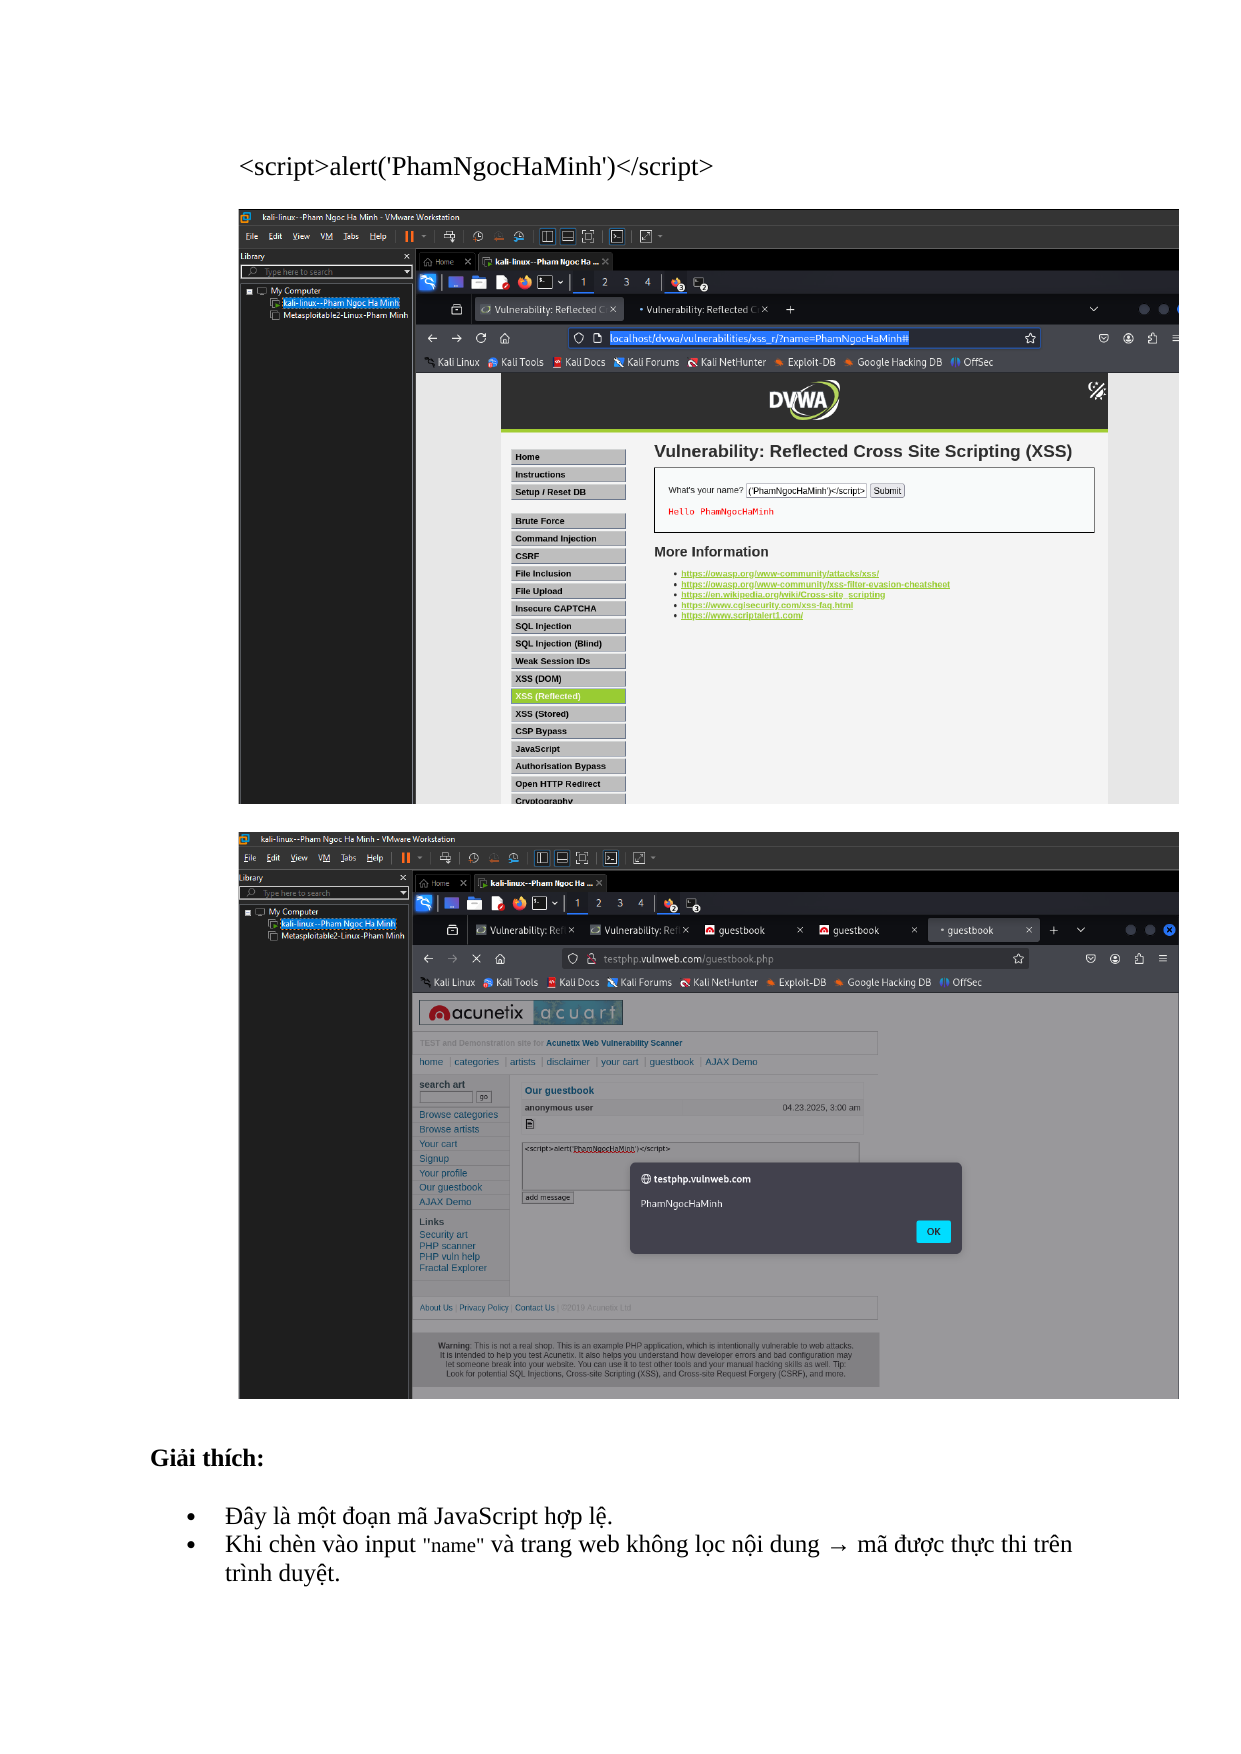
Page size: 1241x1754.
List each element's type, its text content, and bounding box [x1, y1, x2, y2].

picture [238, 832, 1179, 1399]
picture [238, 209, 1179, 804]
list Khi chèn vào input "name" và trang web không lọc nội dung → mã được thực thi trên trình duyệt. [187, 1529, 1090, 1587]
text <script>alert('PhamNgocHaMinh')</script> [150, 150, 1090, 181]
text Giải thích: [150, 1443, 1090, 1472]
list Đây là một đoạn mã JavaScript hợp lệ. [187, 1501, 1090, 1529]
